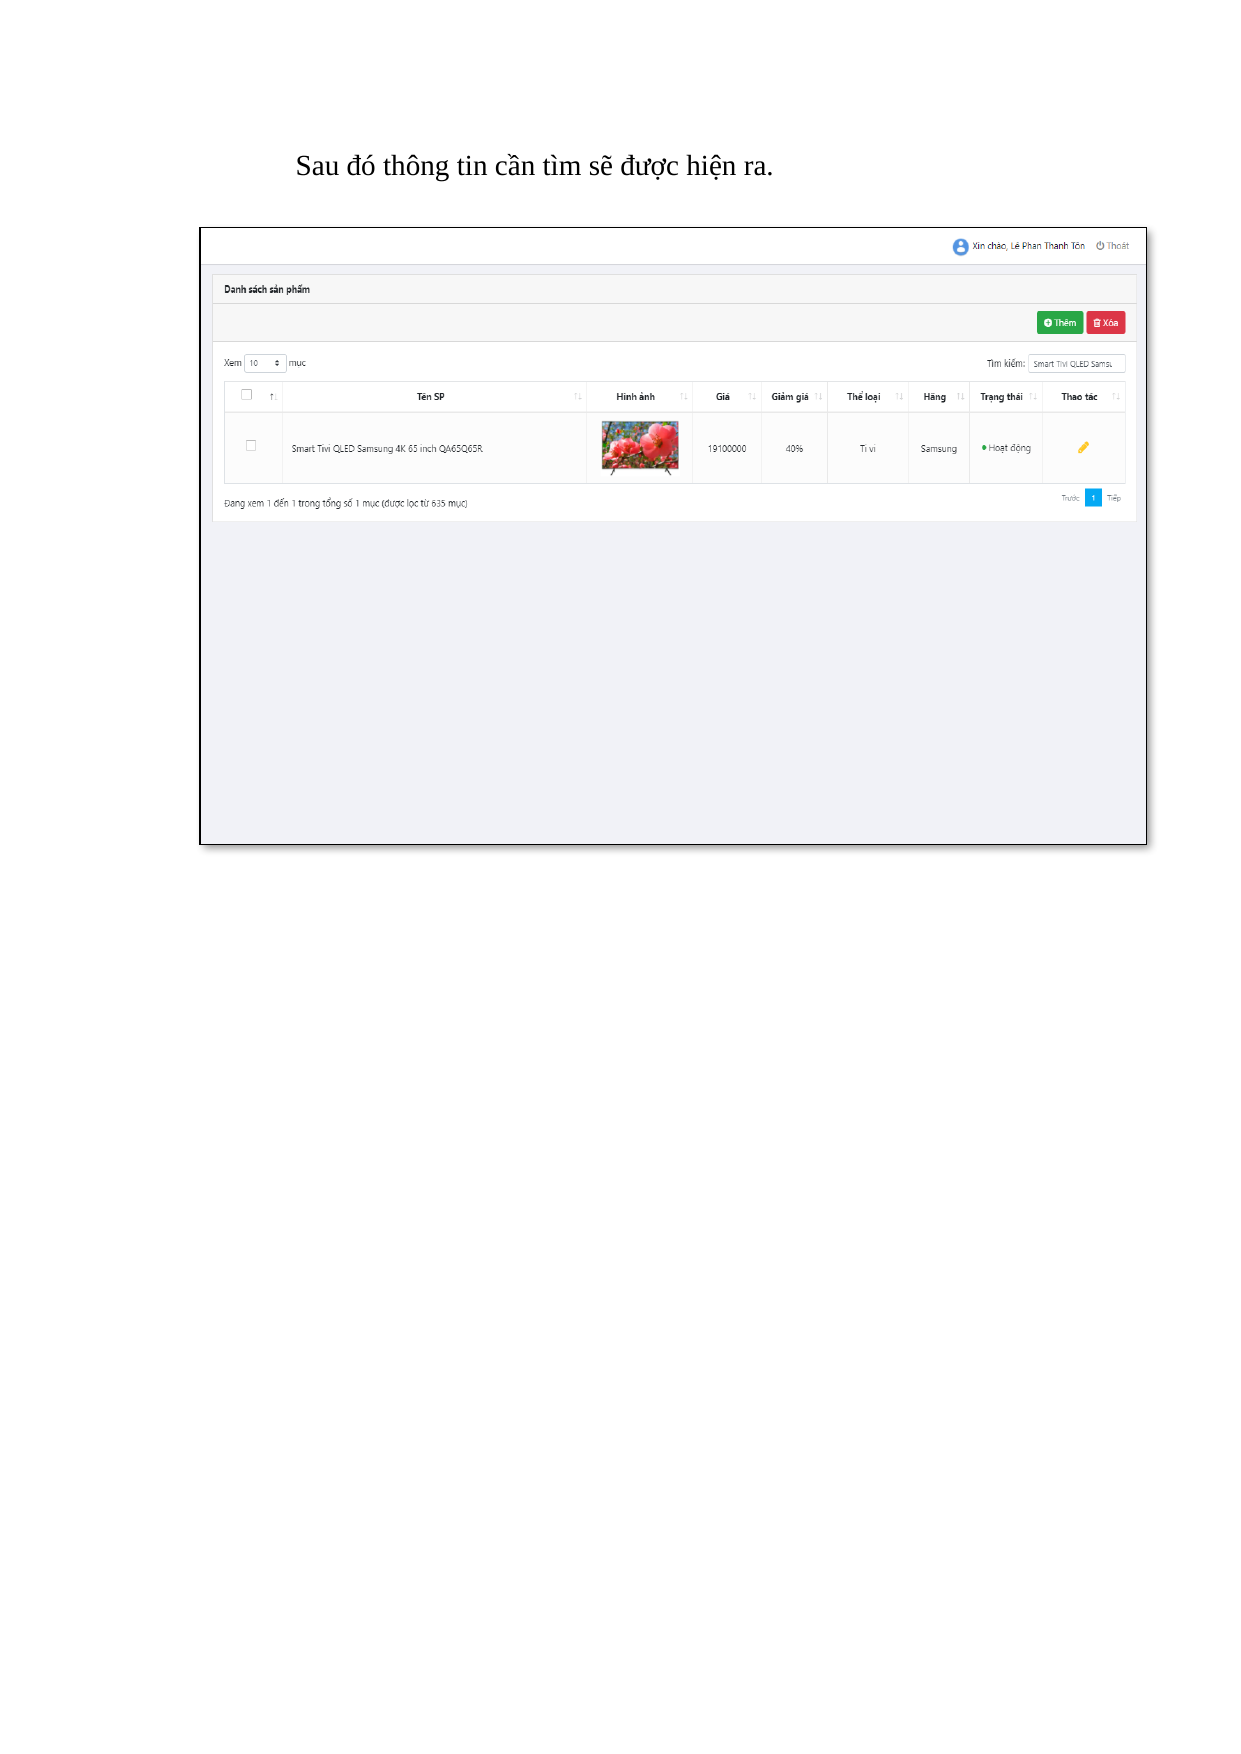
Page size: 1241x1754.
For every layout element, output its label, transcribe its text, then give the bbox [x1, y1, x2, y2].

text Sau đó thông tin cần tìm sẽ được hiện ra. [177, 148, 1122, 181]
picture [201, 228, 1146, 844]
